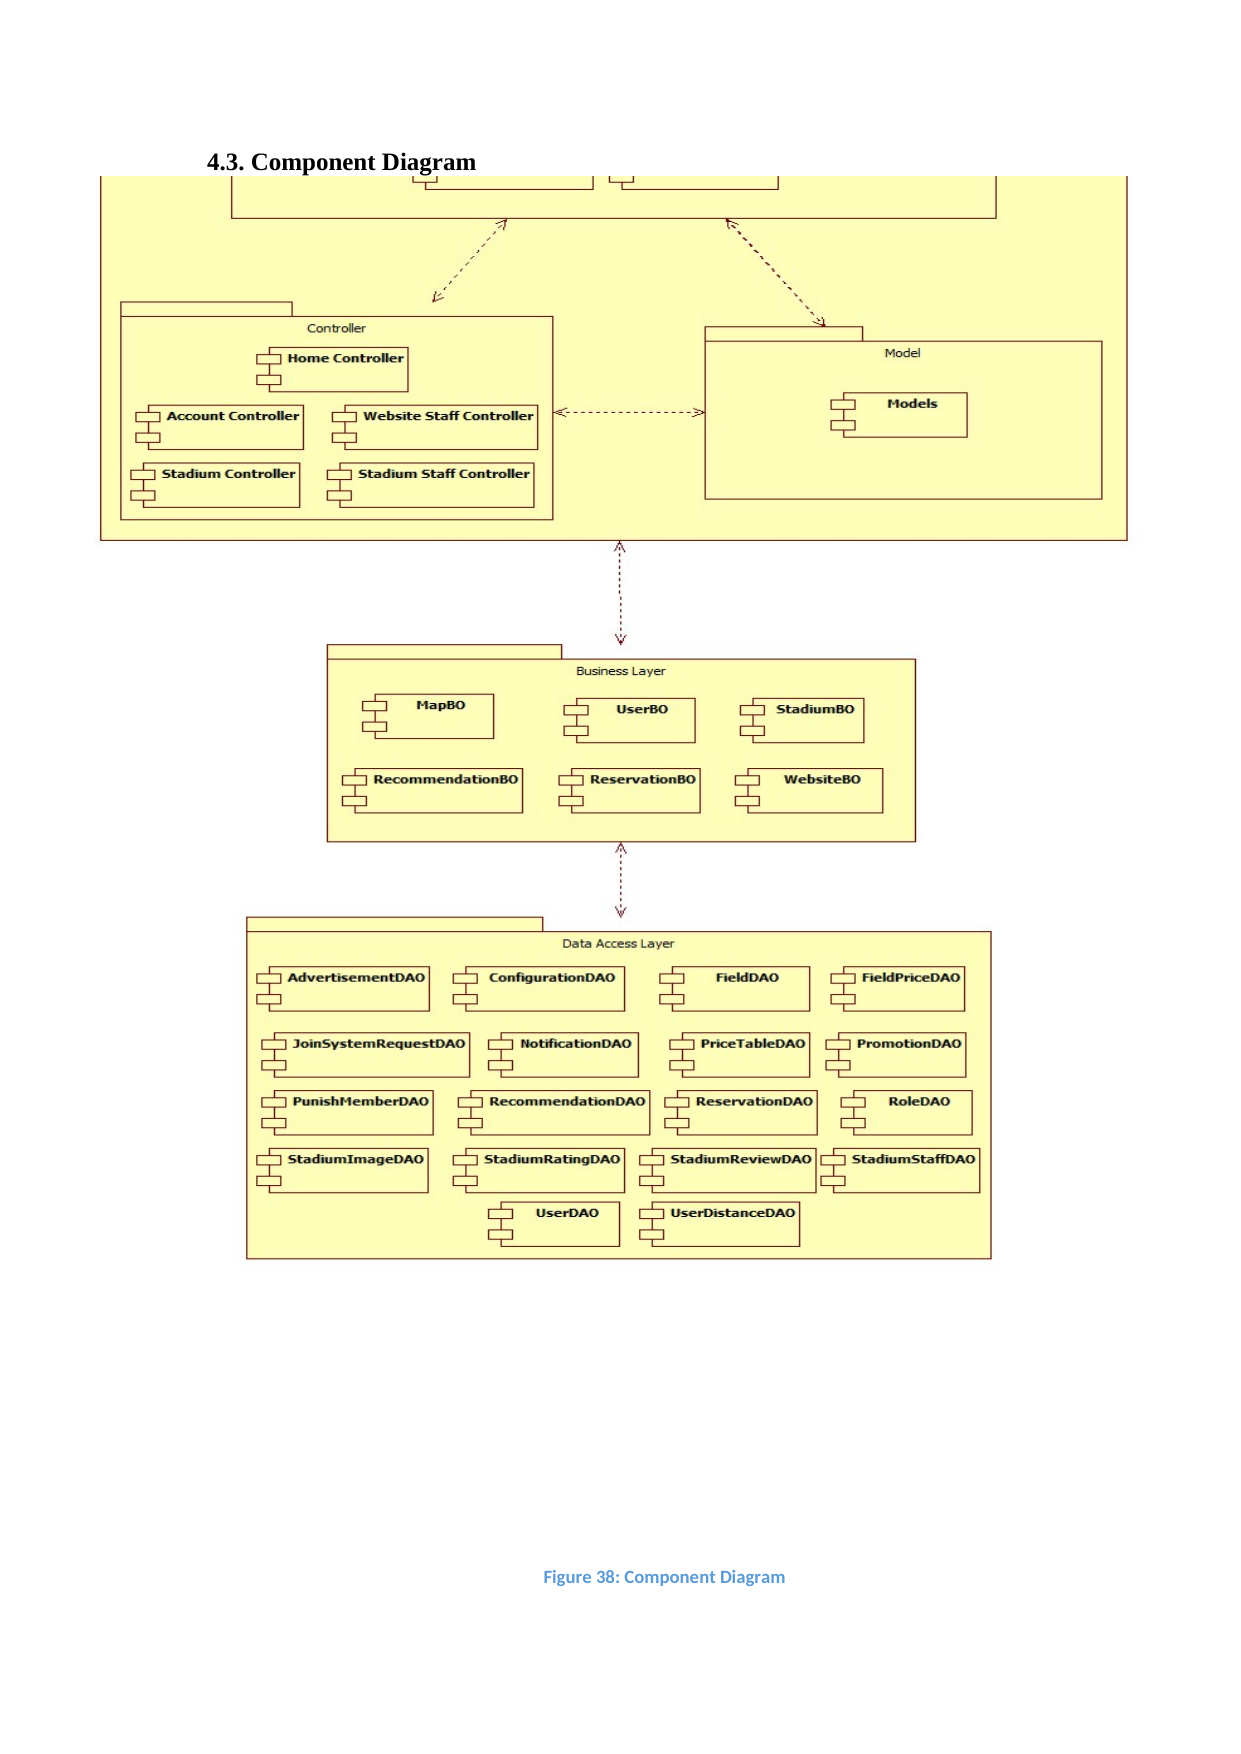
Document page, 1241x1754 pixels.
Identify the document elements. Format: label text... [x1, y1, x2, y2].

picture [75, 176, 1153, 1280]
text Figure 38: Component Diagram [207, 1565, 1122, 1588]
subtitle Component Diagram [207, 148, 1122, 176]
